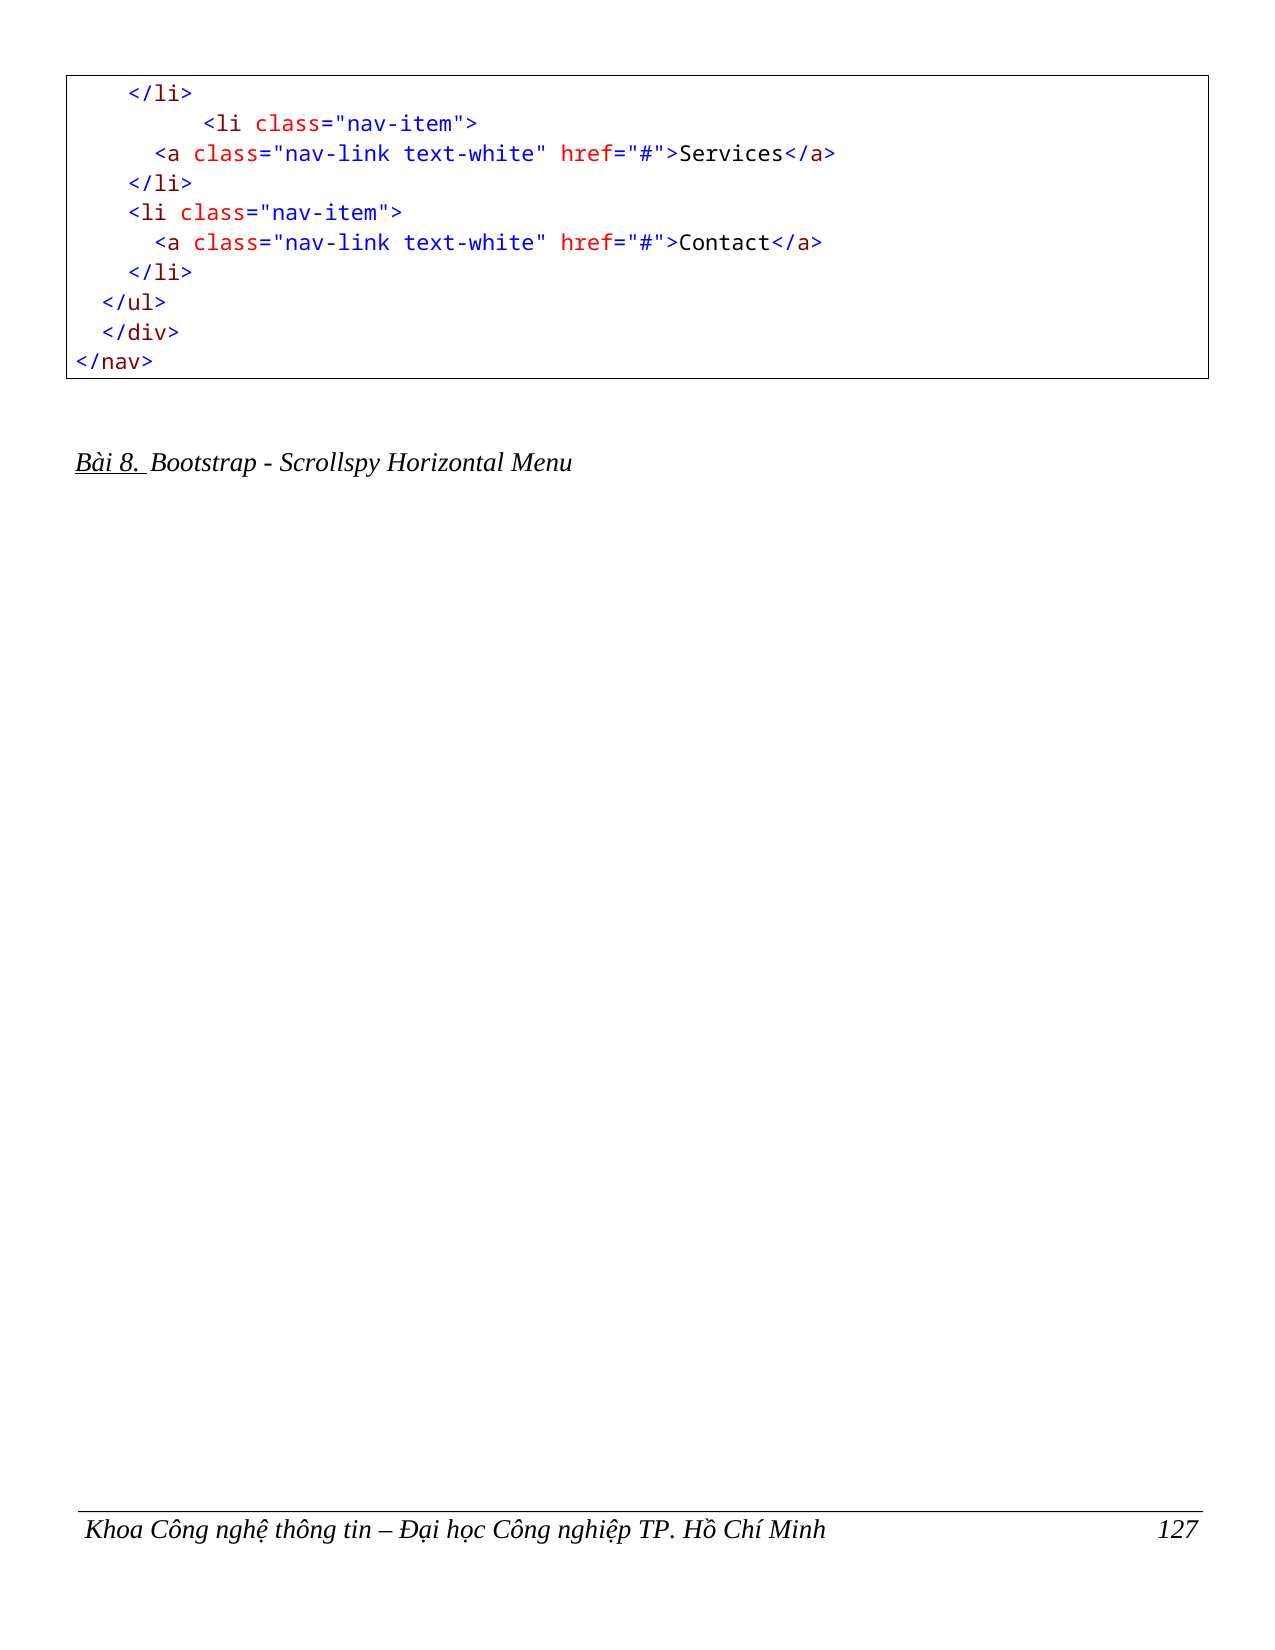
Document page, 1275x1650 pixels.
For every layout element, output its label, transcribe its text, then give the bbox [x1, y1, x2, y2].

text </li> [75, 257, 1200, 287]
text </li> [67, 76, 1208, 108]
text <a class="nav-link text-white" href="#">Contact</a> [75, 227, 1200, 257]
subtitle Bootstrap - Scrollspy Horizontal Menu [75, 446, 1200, 477]
text <a class="nav-link text-white" href="#">Services</a> [75, 138, 1200, 167]
text </nav> [67, 343, 1208, 378]
text </ul> [75, 287, 1200, 316]
text <li class="nav-item"> [75, 108, 1200, 138]
text <li class="nav-item"> [75, 197, 1200, 227]
text </li> [75, 167, 1200, 197]
text </div> [75, 316, 1200, 343]
